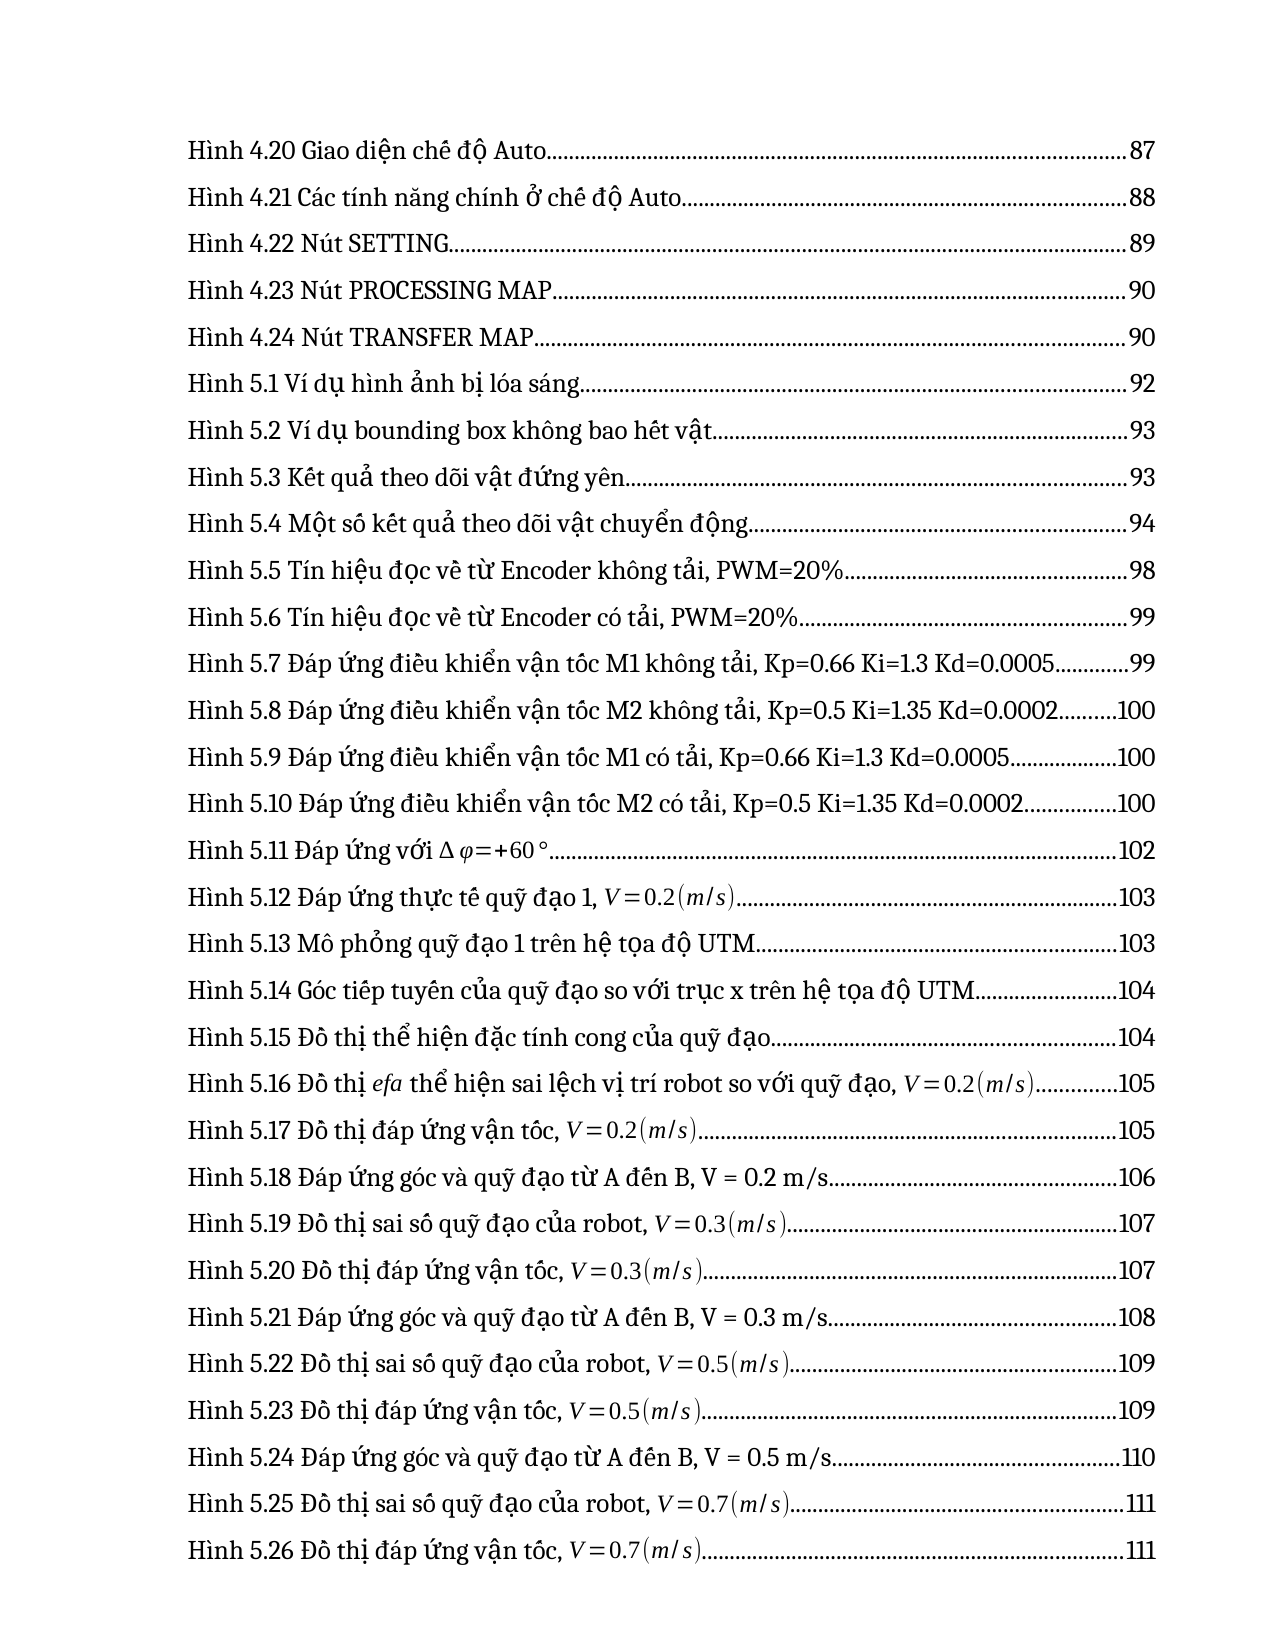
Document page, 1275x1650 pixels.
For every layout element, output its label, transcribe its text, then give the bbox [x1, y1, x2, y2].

text Hình 4.23 Nút PROCESSING MAP 90 [150, 275, 1156, 306]
text Hình 5.6 Tín hiệu đọc về từ Encoder có tải, PWM=20% 99 [150, 602, 1156, 633]
text Hình 5.10 Đáp ứng điều khiển vận tốc M2 có tải, Kp=0.5 Ki=1.35 Kd=0.0002 100 [150, 788, 1156, 819]
text Hình 5.21 Đáp ứng góc và quỹ đạo từ A đến B, V = 0.3 m/s 108 [150, 1302, 1156, 1333]
text Hình 5.26 Đồ thị đáp ứng vận tốc, 111 [150, 1535, 1156, 1566]
text Hình 4.22 Nút SETTING 89 [150, 228, 1156, 259]
text Hình 4.20 Giao diện chế độ Auto 87 [150, 135, 1156, 166]
text Hình 5.24 Đáp ứng góc và quỹ đạo từ A đến B, V = 0.5 m/s 110 [150, 1442, 1156, 1473]
text Hình 5.23 Đồ thị đáp ứng vận tốc, 109 [150, 1395, 1156, 1426]
text Hình 5.1 Ví dụ hình ảnh bị lóa sáng 92 [150, 368, 1156, 399]
text Hình 5.4 Một số kết quả theo dõi vật chuyển động 94 [150, 508, 1156, 539]
text Hình 5.11 Đáp ứng với 102 [150, 835, 1156, 866]
text Hình 5.19 Đồ thị sai số quỹ đạo của robot, 107 [150, 1208, 1156, 1239]
text Hình 5.9 Đáp ứng điều khiển vận tốc M1 có tải, Kp=0.66 Ki=1.3 Kd=0.0005 100 [150, 742, 1156, 773]
text Hình 5.22 Đồ thị sai số quỹ đạo của robot, 109 [150, 1348, 1156, 1379]
text Hình 5.13 Mô phỏng quỹ đạo 1 trên hệ tọa độ UTM 103 [150, 928, 1156, 959]
text Hình 5.14 Góc tiếp tuyến của quỹ đạo so với trục x trên hệ tọa độ UTM 104 [150, 975, 1156, 1006]
text Hình 5.5 Tín hiệu đọc về từ Encoder không tải, PWM=20% 98 [150, 555, 1156, 586]
text Hình 4.21 Các tính năng chính ở chế độ Auto 88 [150, 182, 1156, 213]
text Hình 5.3 Kết quả theo dõi vật đứng yên 93 [150, 462, 1156, 493]
text Hình 5.8 Đáp ứng điều khiển vận tốc M2 không tải, Kp=0.5 Ki=1.35 Kd=0.0002 100 [150, 695, 1156, 726]
text Hình 5.16 Đồ thị thể hiện sai lệch vị trí robot so với quỹ đạo, 105 [150, 1068, 1156, 1099]
text Hình 5.20 Đồ thị đáp ứng vận tốc, 107 [150, 1255, 1156, 1286]
text Hình 5.2 Ví dụ bounding box không bao hết vật 93 [150, 415, 1156, 446]
text Hình 5.15 Đồ thị thể hiện đặc tính cong của quỹ đạo 104 [150, 1022, 1156, 1053]
text Hình 5.18 Đáp ứng góc và quỹ đạo từ A đến B, V = 0.2 m/s 106 [150, 1162, 1156, 1193]
text Hình 5.7 Đáp ứng điều khiển vận tốc M1 không tải, Kp=0.66 Ki=1.3 Kd=0.0005 99 [150, 648, 1156, 679]
text Hình 4.24 Nút TRANSFER MAP 90 [150, 322, 1156, 353]
text Hình 5.25 Đồ thị sai số quỹ đạo của robot, 111 [150, 1488, 1156, 1519]
text Hình 5.17 Đồ thị đáp ứng vận tốc, 105 [150, 1115, 1156, 1146]
text Hình 5.12 Đáp ứng thực tế quỹ đạo 1, 103 [150, 882, 1156, 913]
